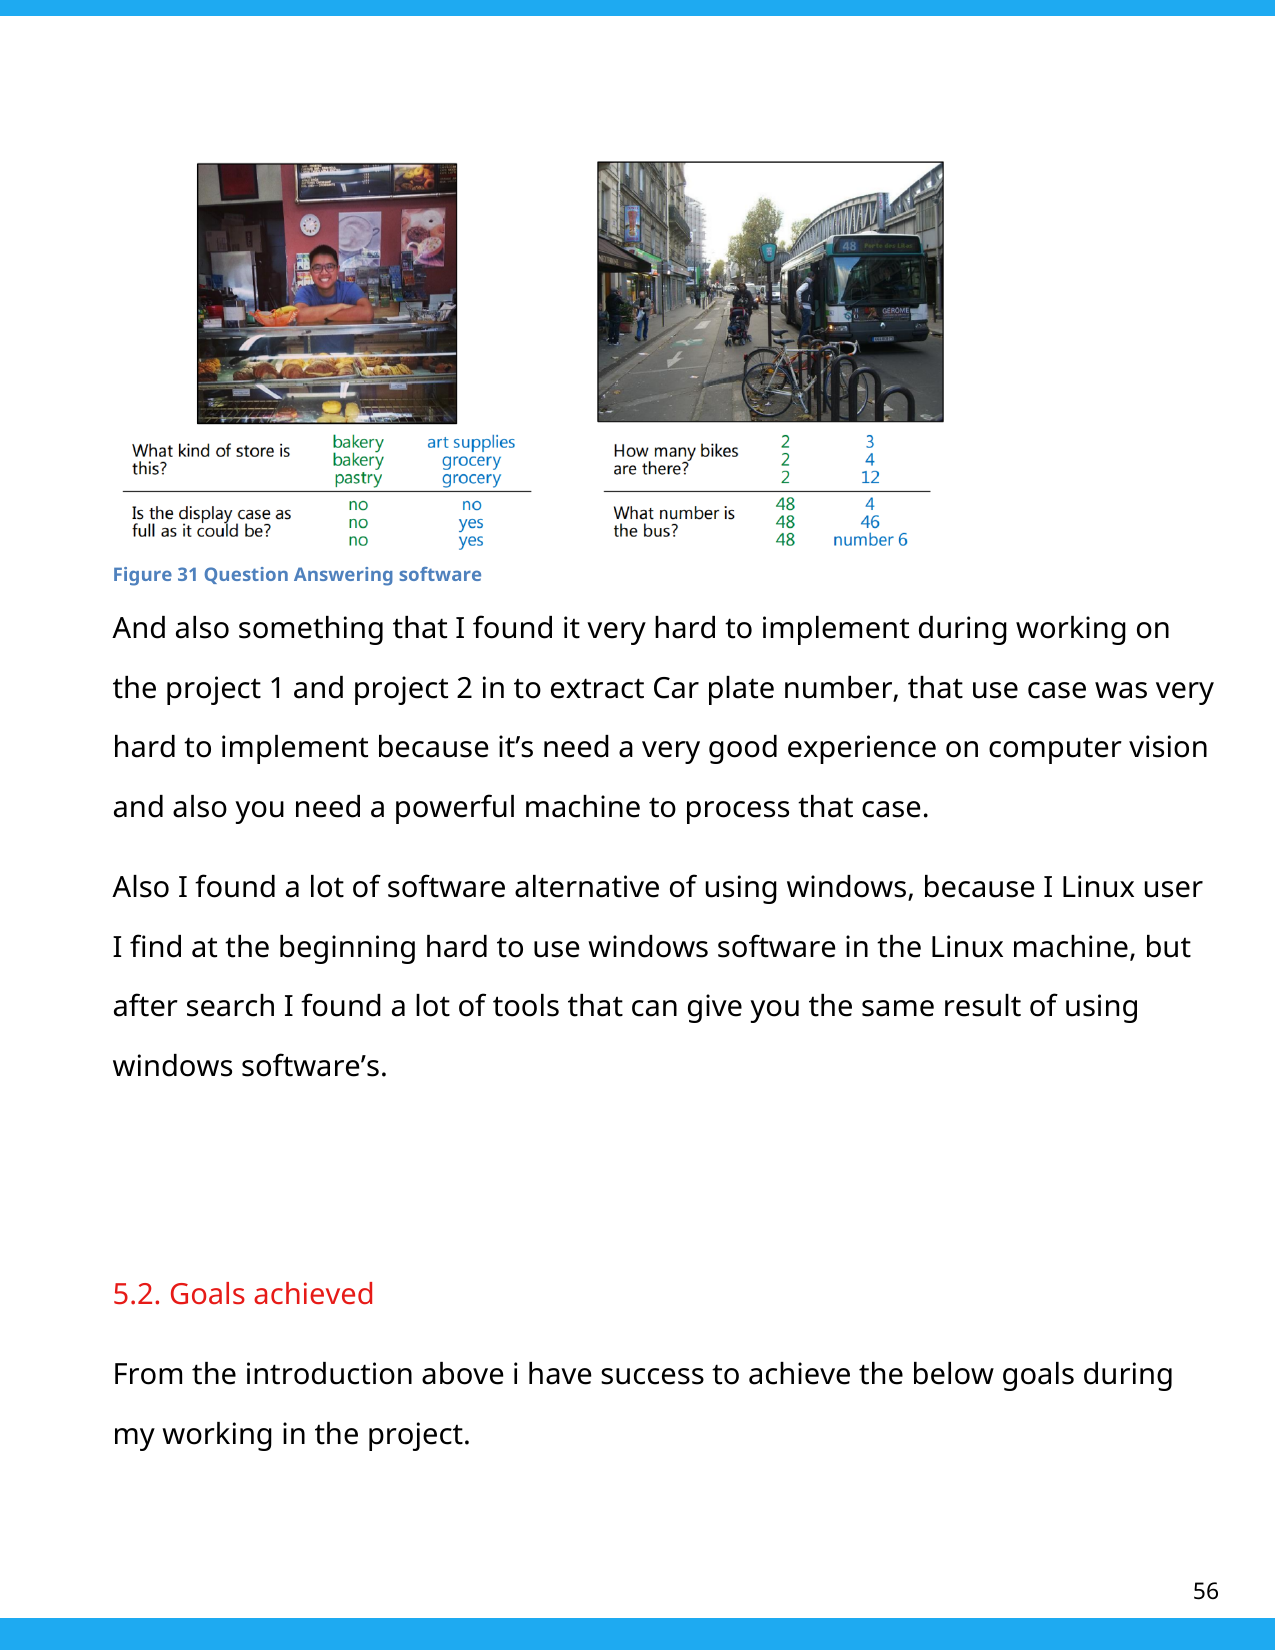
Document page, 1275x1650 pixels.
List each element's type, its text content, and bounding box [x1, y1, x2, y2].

picture [0, 0, 1275, 16]
text And also something that I found it very hard to implement during working on the project 1 and project 2 in to extract Car plate number, that use case was very hard to implement because it’s need a very good experience on computer vision and also you need a powerful machine to process that case. [112, 608, 1219, 826]
picture [112, 150, 961, 554]
subtitle 5.2. Goals achieved [112, 1273, 1219, 1313]
text From the introduction above i have success to achieve the below goals during my working in the project. [112, 1353, 1219, 1453]
text Also I found a lot of software alternative of using windows, because I Linux user I find at the beginning hard to use windows software in the Linux machine, but after search I found a lot of tools that can give you the same result of using windows software’s. [112, 866, 1219, 1084]
text Figure 31 Question Answering software [112, 561, 1219, 587]
picture [0, 1618, 1275, 1650]
